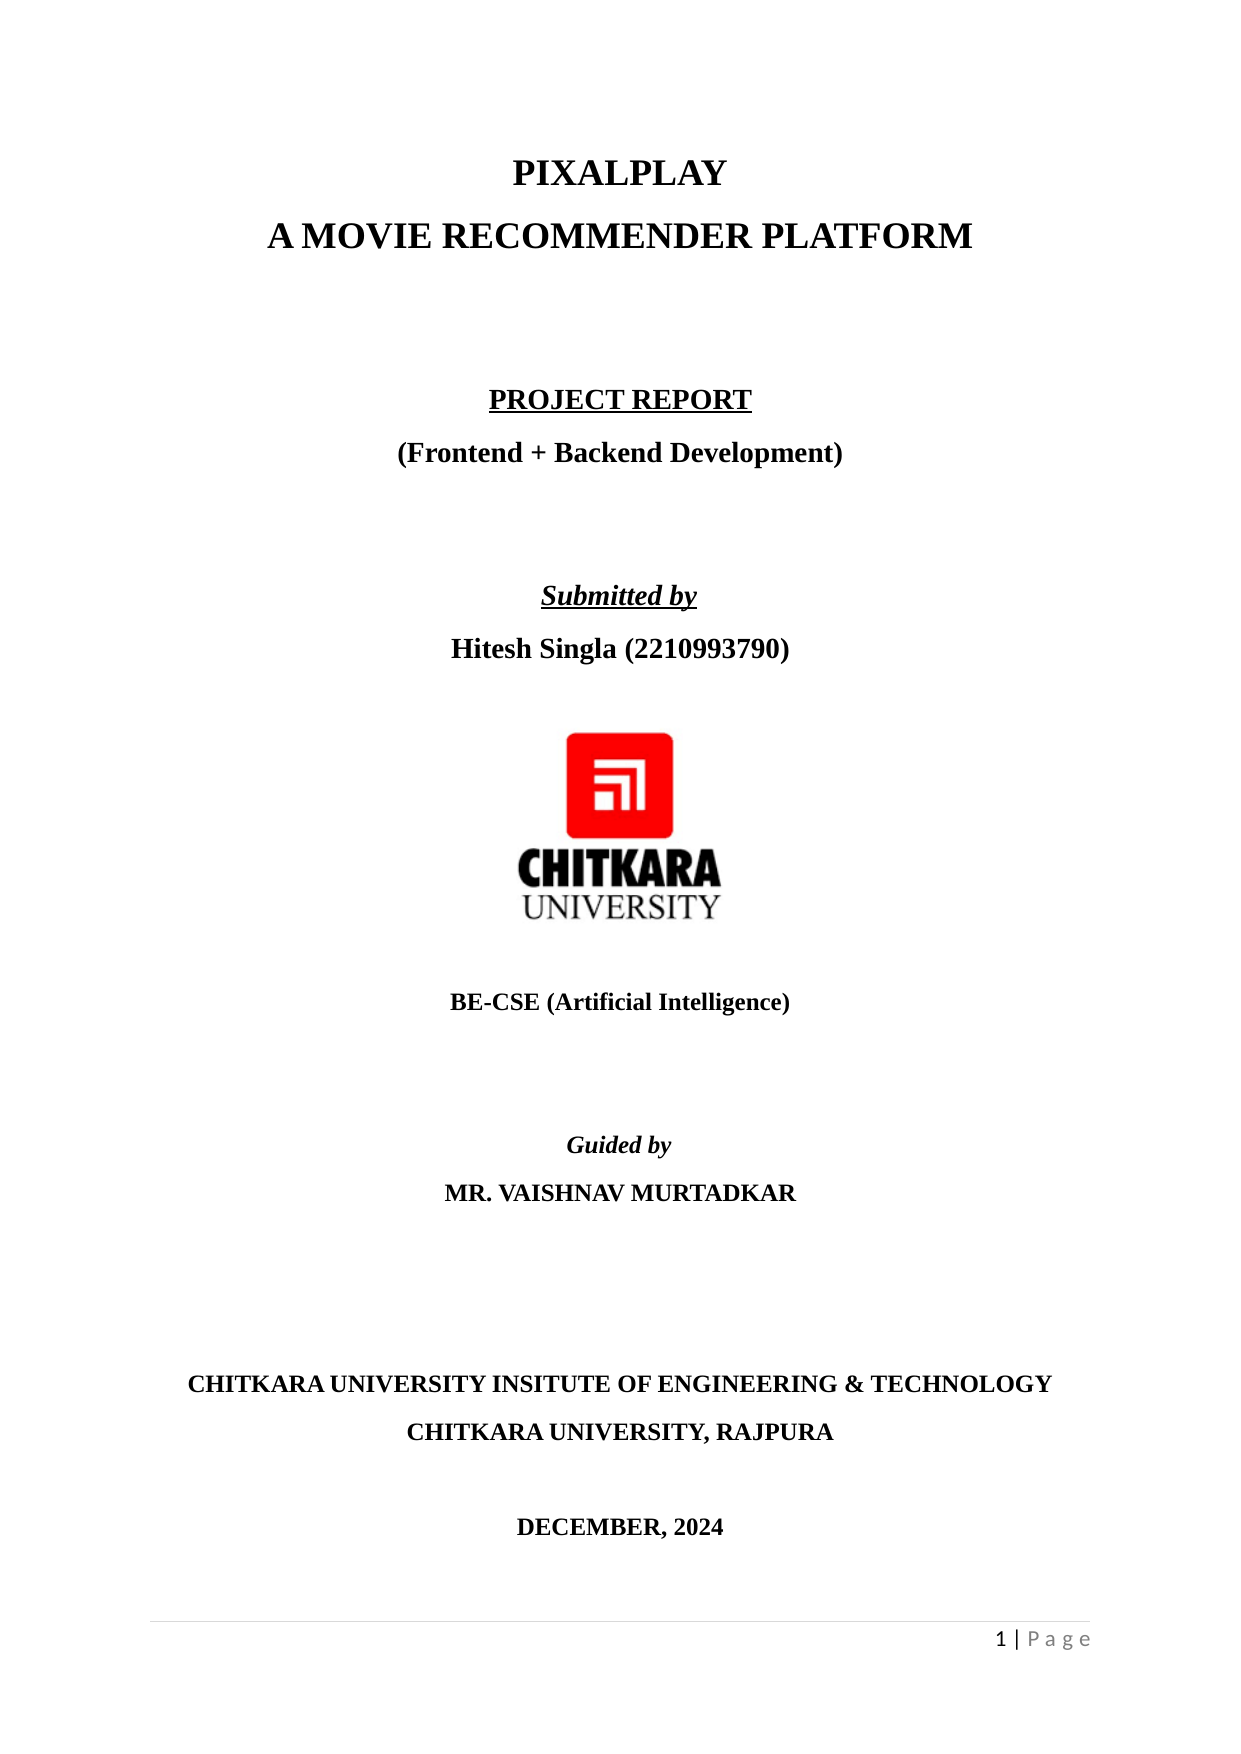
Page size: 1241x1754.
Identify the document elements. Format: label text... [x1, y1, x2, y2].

text CHITKARA UNIVERSITY, RAJPURA [150, 1417, 1090, 1446]
text PROJECT REPORT [150, 382, 1090, 416]
text Hitesh Singla (2210993790) [150, 631, 1090, 664]
text A MOVIE RECOMMENDER PLATFORM [150, 213, 1090, 256]
text MR. VAISHNAV MURTADKAR [150, 1178, 1090, 1207]
text Submitted by [150, 578, 1090, 611]
text BE-CSE (Artificial Intelligence) [150, 987, 1090, 1016]
text PIXALPLAY [150, 150, 1090, 193]
text (Frontend + Backend Development) [150, 435, 1090, 468]
picture [477, 683, 763, 969]
text CHITKARA UNIVERSITY INSITUTE OF ENGINEERING & TECHNOLOGY [150, 1369, 1090, 1398]
text DECEMBER, 2024 [150, 1512, 1090, 1541]
text Guided by [150, 1131, 1090, 1159]
